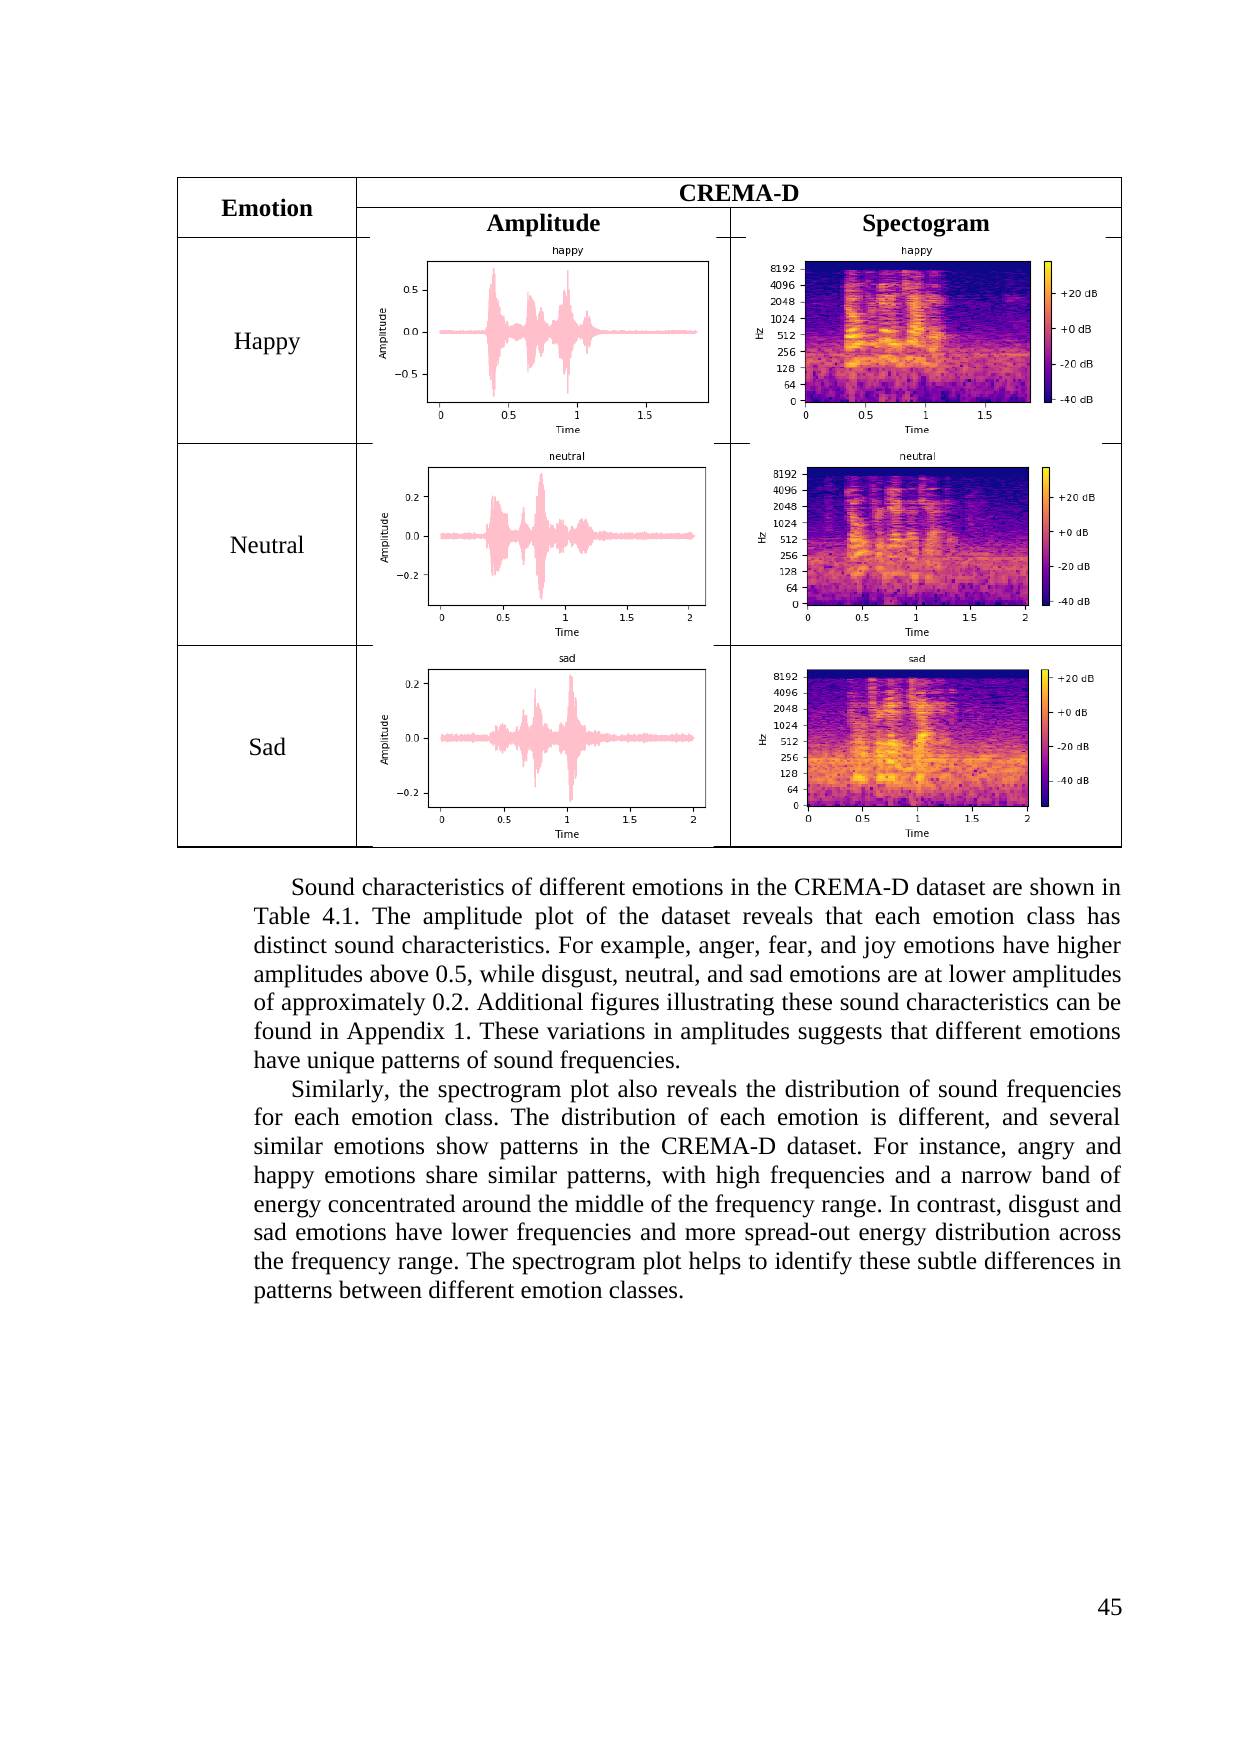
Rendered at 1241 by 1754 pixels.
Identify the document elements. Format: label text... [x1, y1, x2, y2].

table_cell [357, 646, 372, 846]
table_cell Happy [178, 238, 356, 442]
table_cell [731, 646, 750, 846]
table_header CREMA-D [357, 178, 1121, 207]
table_cell [357, 238, 370, 442]
table_cell Neutral [178, 444, 356, 645]
table_cell [714, 444, 730, 645]
picture [746, 237, 1106, 645]
picture [750, 646, 1102, 846]
table_cell [1102, 646, 1121, 846]
table_cell [1106, 238, 1121, 442]
table_cell [1103, 444, 1121, 645]
table_cell [731, 444, 749, 645]
text Sound characteristics of different emotions in the CREMA-D dataset are shown in Table 4.1. The amplitude plot of the dataset reveals that each emotion class has distinct sound characteristics. For example, anger, fear, and joy emotions have higher amplitudes above 0.5, while disgust, neutral, and sad emotions are at lower amplitudes of approximately 0.2. Additional figures illustrating these sound characteristics can be found in Appendix 1. These variations in amplitudes suggests that different emotions have unique patterns of sound frequencies. [253, 872, 1122, 1074]
table_cell [731, 238, 746, 442]
table_cell Spectogram [731, 208, 1121, 237]
table_cell [357, 444, 372, 645]
table_cell [717, 238, 730, 442]
picture [370, 237, 717, 847]
text Similarly, the spectrogram plot also reveals the distribution of sound frequencies for each emotion class. The distribution of each emotion is different, and several similar emotions show patterns in the CREMA-D dataset. For instance, angry and happy emotions share similar patterns, with high frequencies and a narrow band of energy concentrated around the middle of the frequency range. In contrast, disgust and sad emotions have lower frequencies and more spread-out energy distribution across the frequency range. The spectrogram plot helps to identify these subtle differences in patterns between different emotion classes. [253, 1074, 1122, 1304]
table_cell Amplitude [357, 208, 730, 237]
table_cell [714, 646, 730, 846]
table_header Emotion [178, 178, 356, 237]
table_cell Sad [178, 646, 356, 846]
